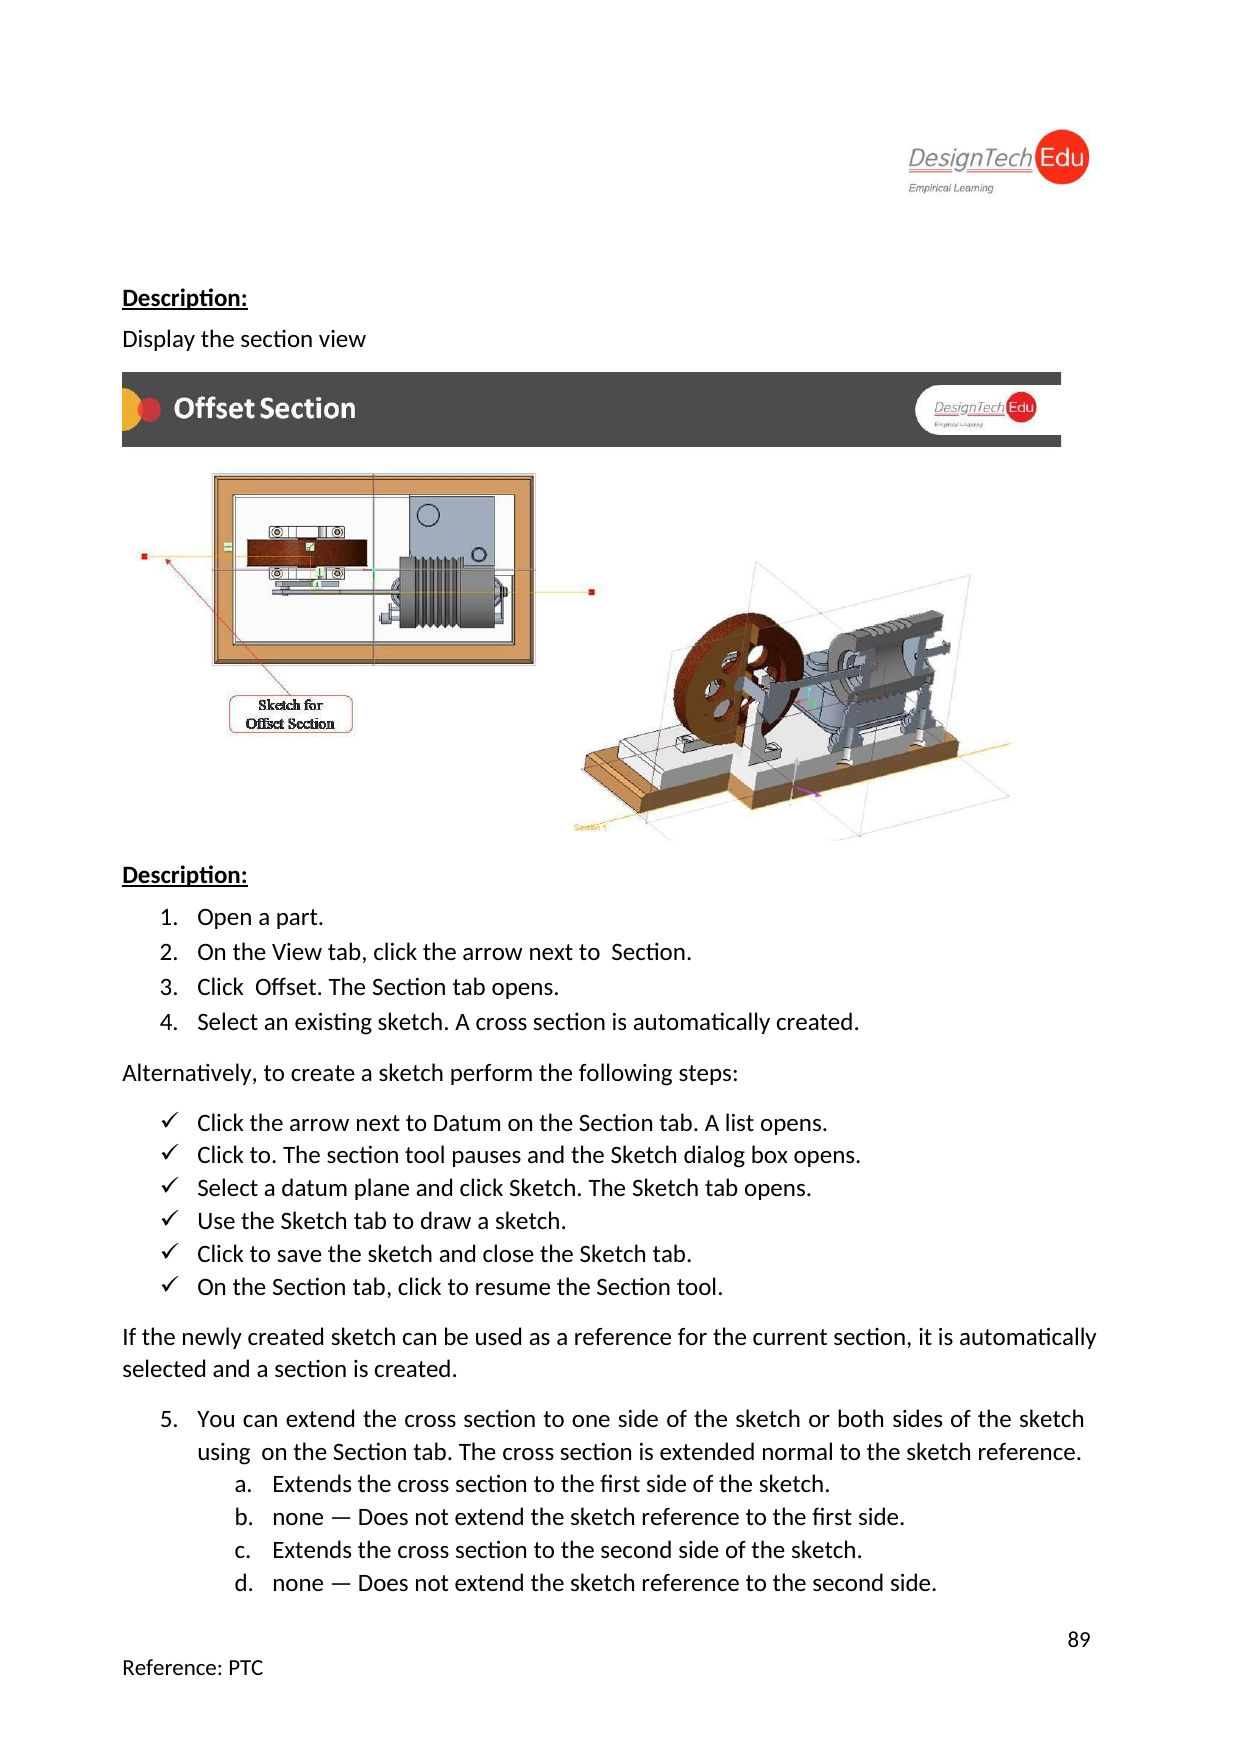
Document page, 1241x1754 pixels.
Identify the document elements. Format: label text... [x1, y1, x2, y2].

list Extends the cross section to the second side of the sketch. [234, 1534, 1167, 1565]
list Open a part. [159, 901, 1167, 931]
list Click Offset. The Section tab opens. [159, 971, 1167, 1002]
list On the Section tab, click to resume the Section tool. [159, 1271, 1167, 1302]
list On the View tab, click the arrow next to Section. [159, 936, 1167, 966]
list Click to save the sketch and close the Sketch tab. [159, 1238, 1167, 1269]
list Click the arrow next to Datum on the Section tab. A list opens. [159, 1108, 1167, 1137]
subtitle Description: [122, 282, 1167, 312]
list You can extend the cross section to one side of the sketch or both sides of the sketch using on the Section tab. The cross section is extended normal to the sketch reference. [159, 1403, 1089, 1466]
list none — Does not extend the sketch reference to the second side. [234, 1567, 1167, 1598]
list Select an existing sketch. A cross section is automatically created. Alternatively, to create a sketch perform the following steps: [122, 1006, 862, 1088]
list Use the Sketch tab to draw a sketch. [159, 1205, 1167, 1236]
picture [902, 129, 1090, 195]
list Select a datum plane and click Sketch. The Sketch tab opens. [159, 1172, 1167, 1203]
list Click to. The section tool pauses and the Sketch dialog box opens. [159, 1139, 1167, 1170]
text If the newly created sketch can be used as a reference for the current section, it is automatically selected and a section is created. [122, 1321, 1167, 1384]
text Display the section view [122, 323, 1167, 353]
list Extends the cross section to the first side of the sketch. [234, 1468, 1167, 1499]
list none — Does not extend the sketch reference to the first side. [234, 1501, 1167, 1532]
picture [122, 372, 1062, 841]
